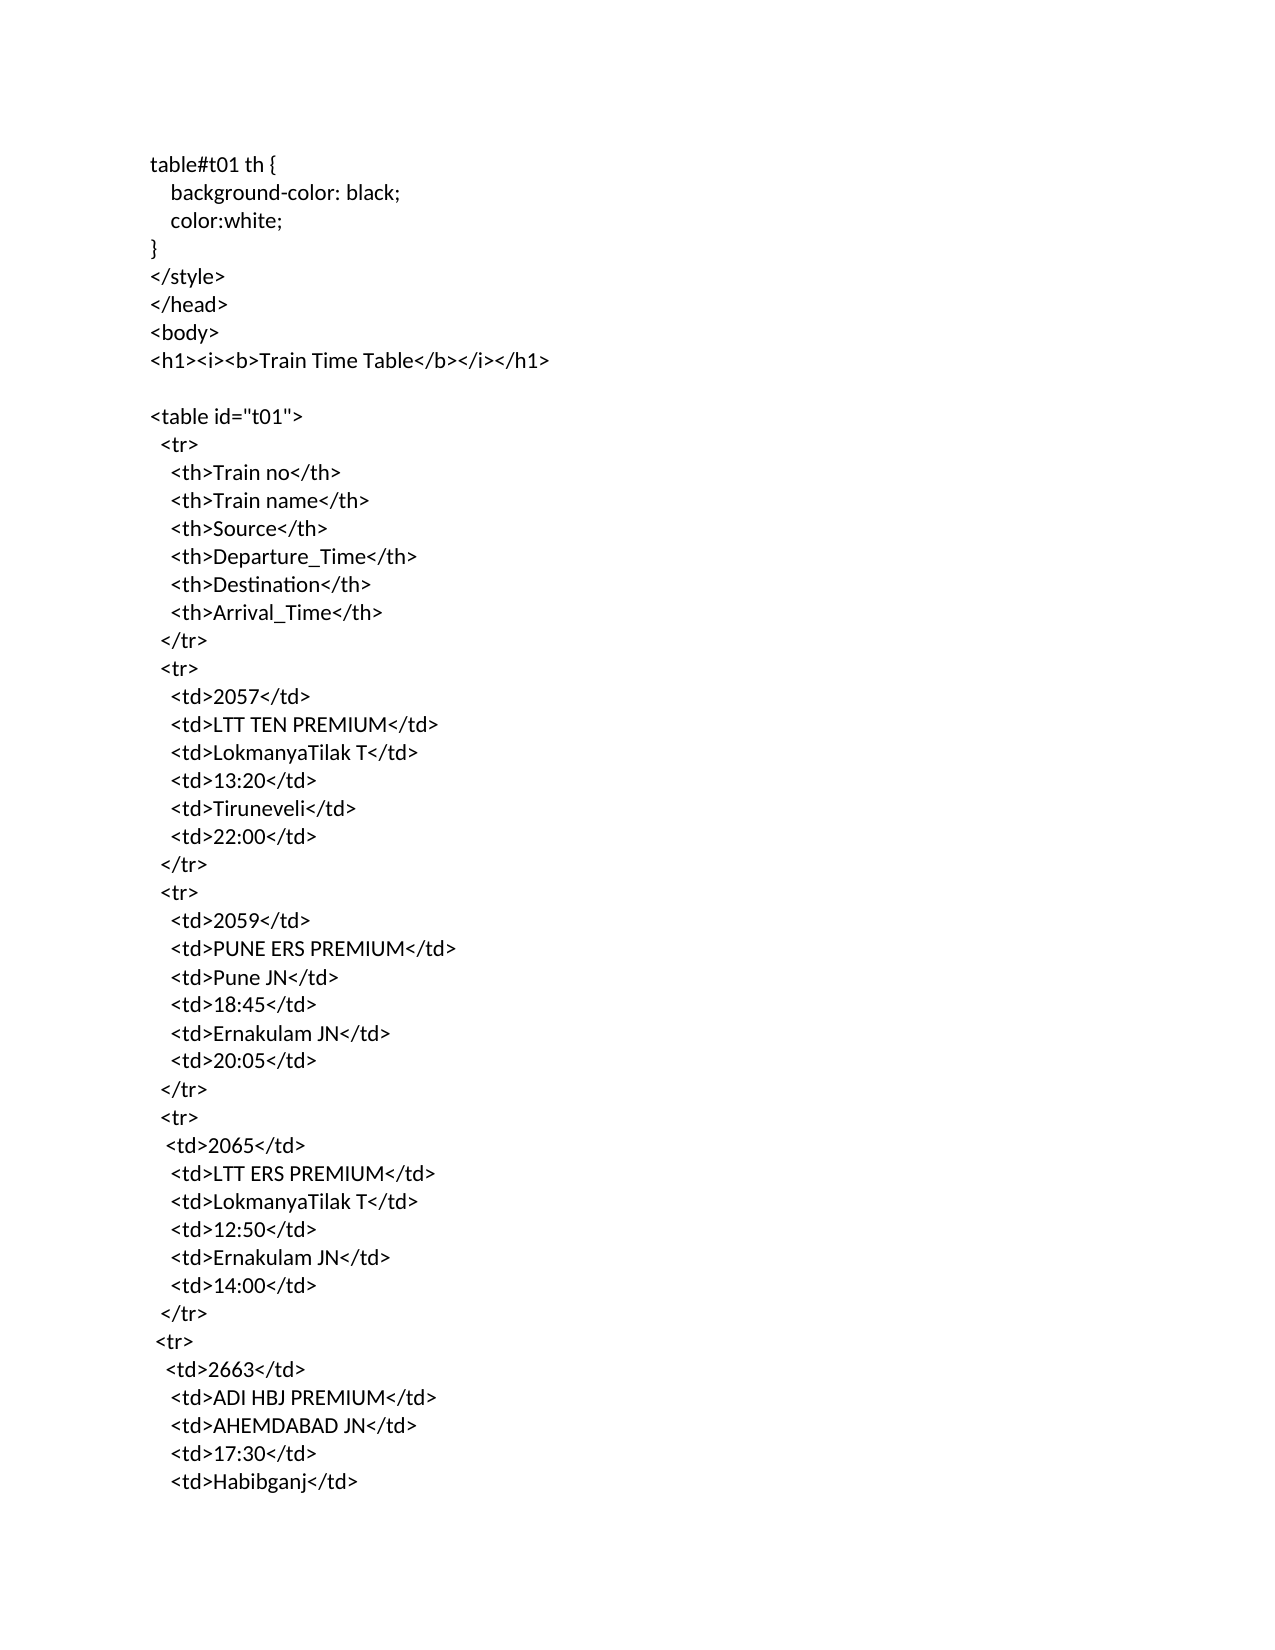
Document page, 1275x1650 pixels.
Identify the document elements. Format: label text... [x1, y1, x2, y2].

text <td>ADI HBJ PREMIUM</td> [150, 1383, 1125, 1411]
text <td>LokmanyaTilak T</td> [150, 738, 1125, 766]
text background-color: black; [150, 178, 1125, 206]
text </tr> [150, 626, 1125, 654]
text <th>Train name</th> [150, 486, 1125, 514]
text </tr> [150, 1075, 1125, 1103]
text </head> [150, 290, 1125, 318]
text <th>Destination</th> [150, 570, 1125, 598]
text <td>Tiruneveli</td> [150, 794, 1125, 822]
text <td>LTT TEN PREMIUM</td> [150, 710, 1125, 738]
text <td>13:20</td> [150, 766, 1125, 794]
text } [150, 234, 1125, 262]
text color:white; [150, 206, 1125, 234]
text <th>Source</th> [150, 514, 1125, 542]
text <td>20:05</td> [150, 1047, 1125, 1075]
text <td>12:50</td> [150, 1215, 1125, 1243]
text <td>22:00</td> [150, 822, 1125, 851]
text <td>LTT ERS PREMIUM</td> [150, 1159, 1125, 1187]
text <td>AHEMDABAD JN</td> [150, 1411, 1125, 1439]
text </tr> [150, 1299, 1125, 1327]
text <table id="t01"> [150, 402, 1125, 430]
text <tr> [150, 878, 1125, 907]
text <td>LokmanyaTilak T</td> [150, 1187, 1125, 1215]
text <td>2059</td> [150, 907, 1125, 934]
text <td>2065</td> [150, 1131, 1125, 1159]
text <tr> [150, 1103, 1125, 1131]
text <tr> [150, 430, 1125, 458]
text <td>2057</td> [150, 682, 1125, 710]
text <td>14:00</td> [150, 1271, 1125, 1299]
text <td>17:30</td> [150, 1439, 1125, 1467]
text <td>Habibganj</td> [150, 1467, 1125, 1495]
text </style> [150, 262, 1125, 290]
text <td>Pune JN</td> [150, 963, 1125, 991]
text <tr> [150, 1327, 1125, 1355]
text <th>Arrival_Time</th> [150, 598, 1125, 626]
text table#t01 th { [150, 150, 1125, 178]
text <td>18:45</td> [150, 991, 1125, 1019]
text <td>2663</td> [150, 1355, 1125, 1383]
text <td>Ernakulam JN</td> [150, 1019, 1125, 1047]
text <h1><i><b>Train Time Table</b></i></h1> [150, 346, 1125, 374]
text <th>Departure_Time</th> [150, 542, 1125, 570]
text <td>PUNE ERS PREMIUM</td> [150, 934, 1125, 963]
text </tr> [150, 851, 1125, 878]
text <body> [150, 318, 1125, 346]
text <td>Ernakulam JN</td> [150, 1243, 1125, 1271]
text <tr> [150, 654, 1125, 682]
text <th>Train no</th> [150, 458, 1125, 486]
